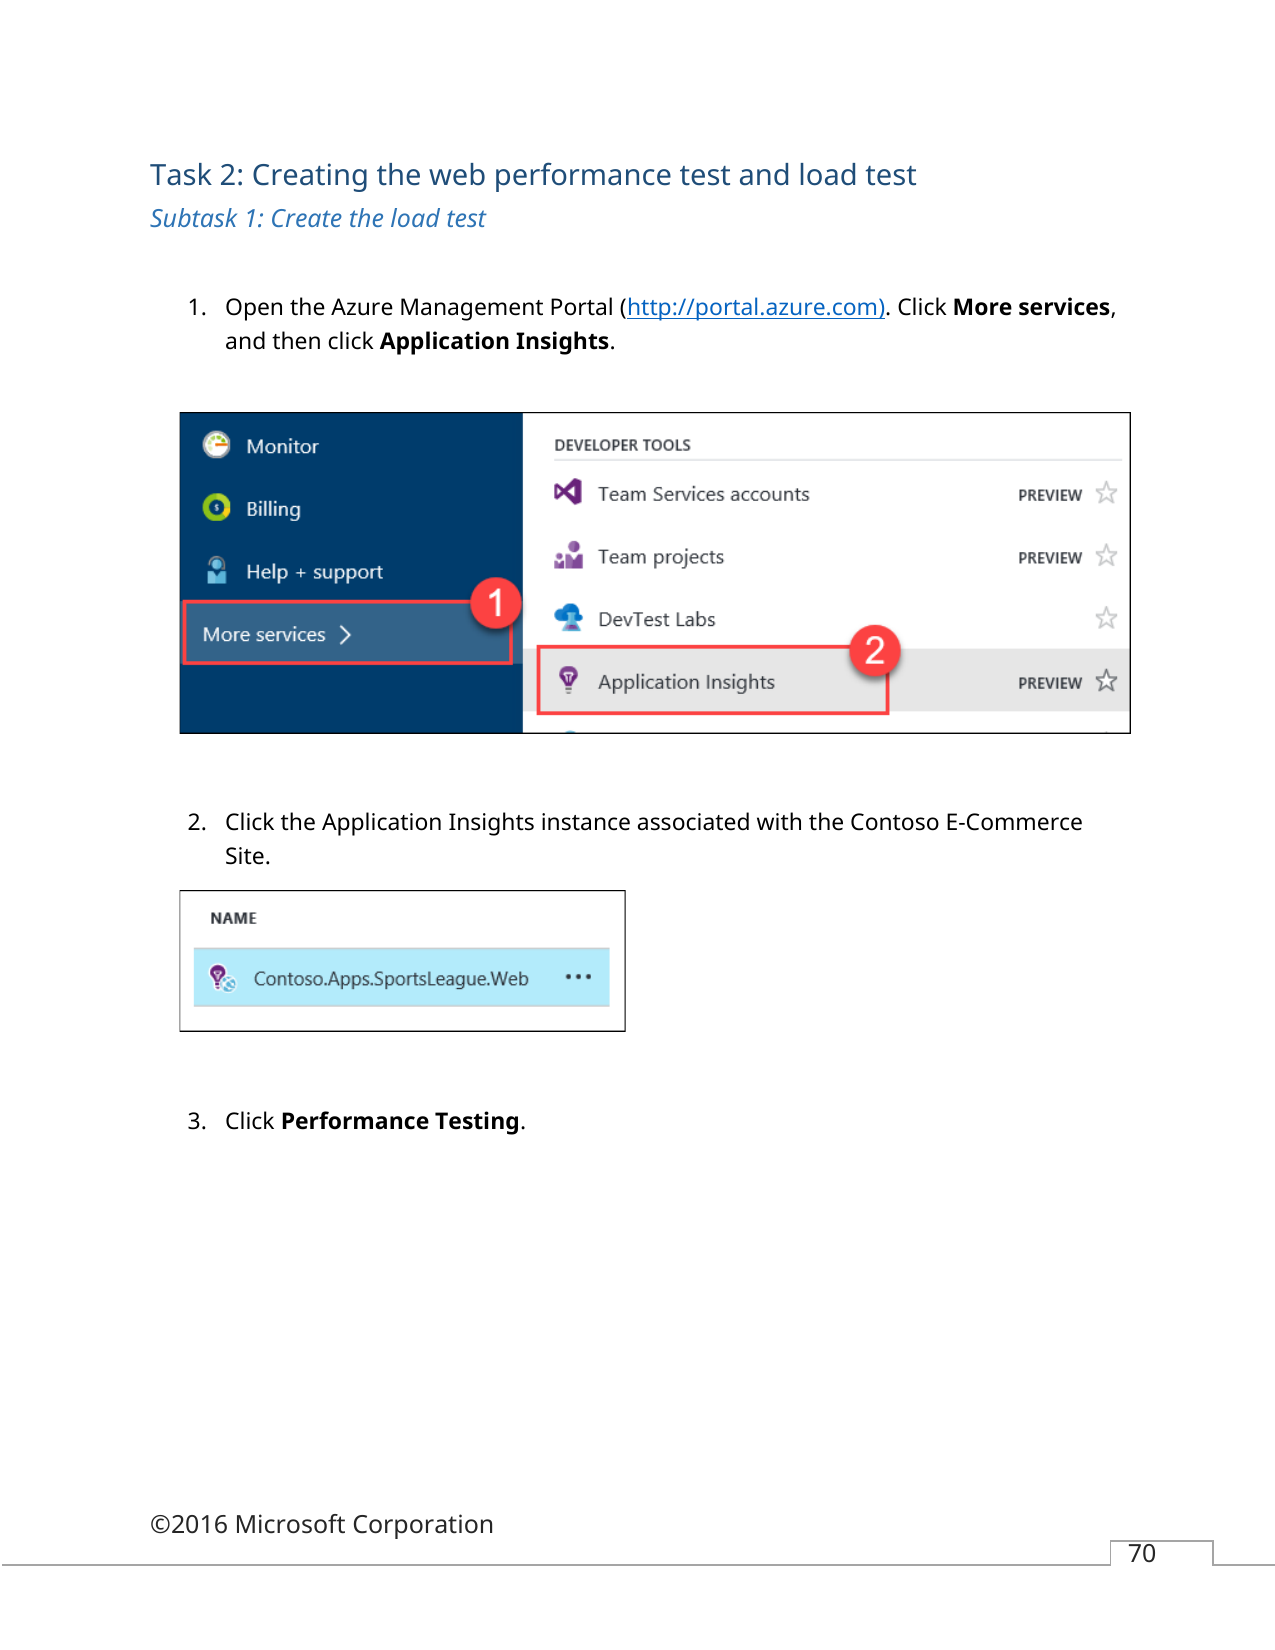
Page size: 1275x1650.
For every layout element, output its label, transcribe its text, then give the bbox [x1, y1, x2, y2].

list Open the Azure Management Portal (http://portal.azure.com). Click More services, and then click Application Insights. [187, 291, 1125, 356]
list Click Performance Testing. [187, 1104, 1125, 1136]
picture [179, 890, 626, 1032]
list Click the Application Insights instance associated with the Contoso E-Commerce Site. [187, 806, 1125, 871]
subtitle Subtask 1: Create the load test [150, 201, 1125, 235]
picture [179, 412, 1131, 734]
subtitle Task 2: Creating the web performance test and load test [150, 154, 1125, 194]
